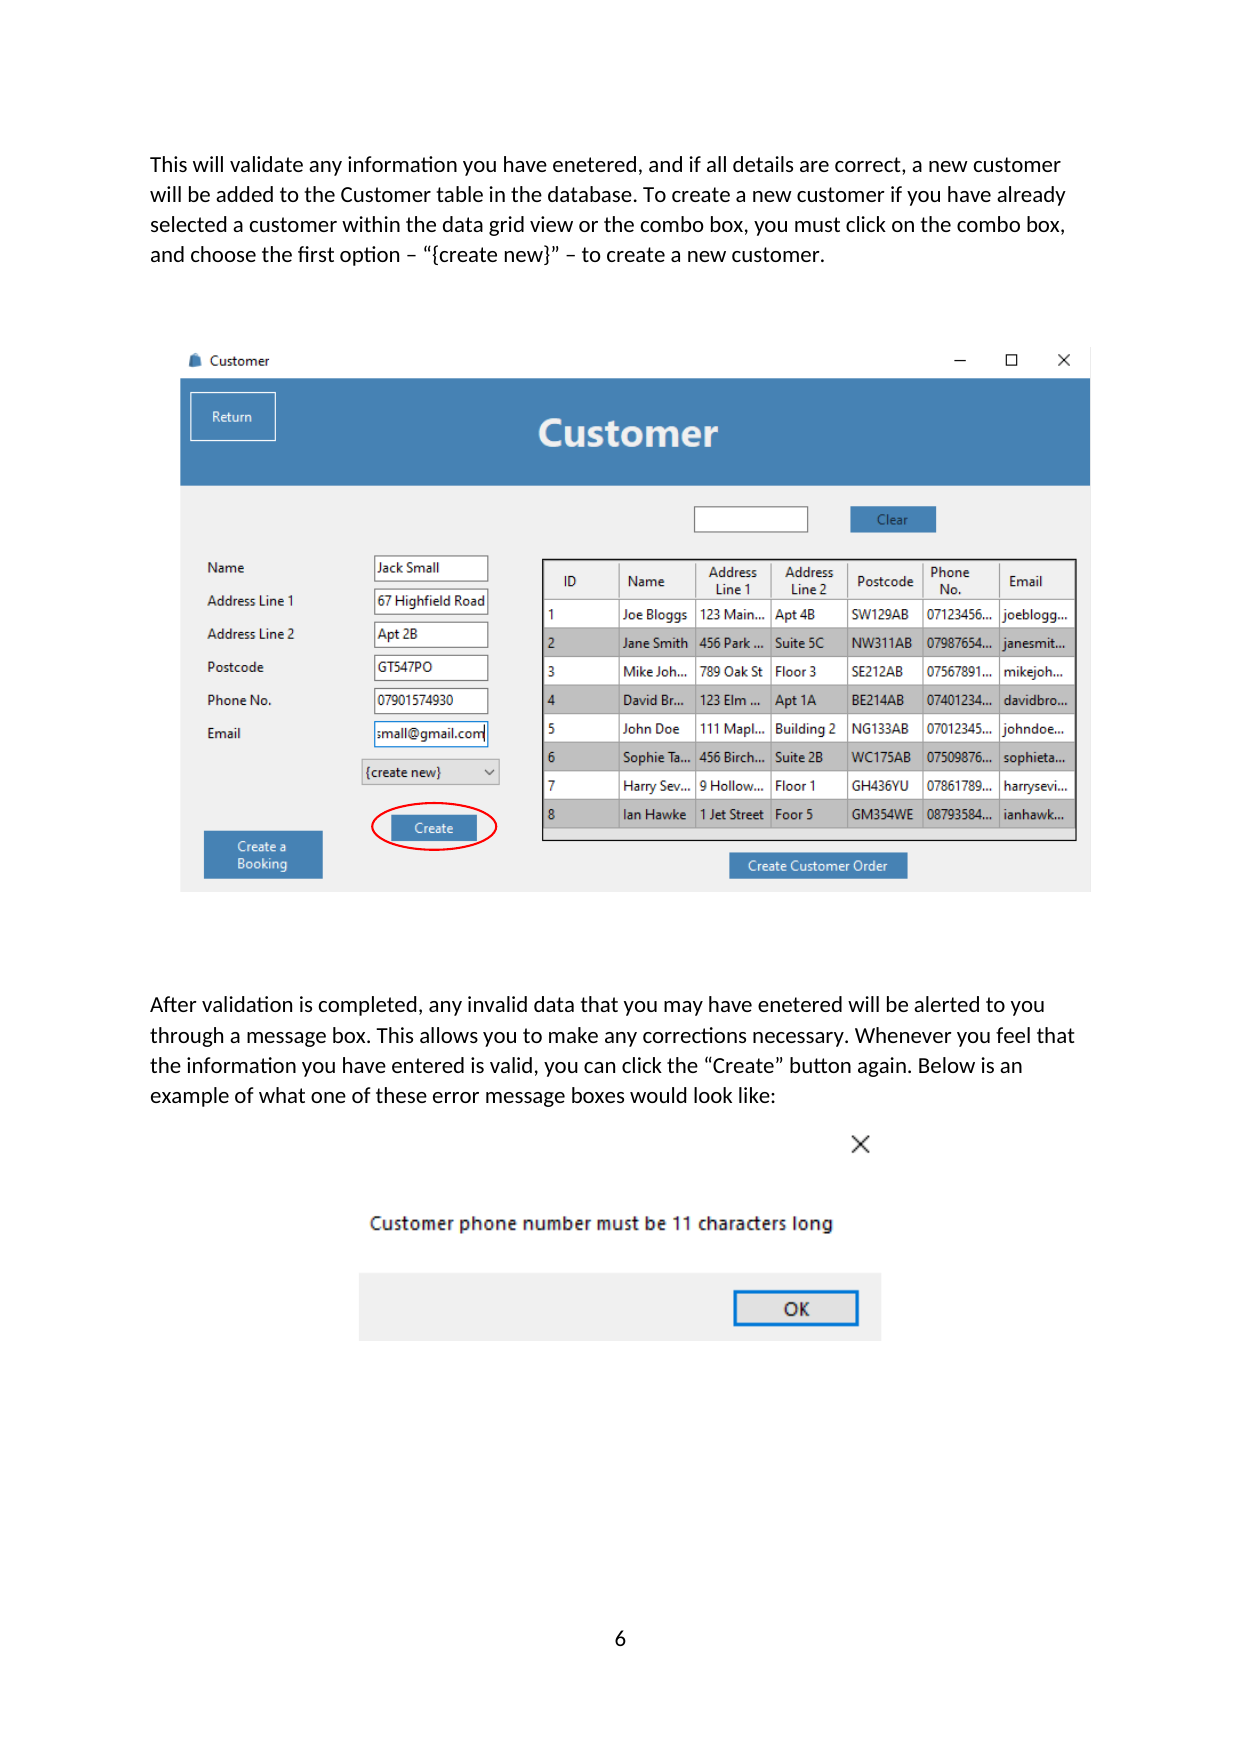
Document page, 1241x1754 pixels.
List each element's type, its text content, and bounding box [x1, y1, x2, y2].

picture [358, 1129, 882, 1341]
picture [180, 347, 1091, 892]
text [150, 150, 1090, 269]
text After validation is completed, any invalid data that you may have enetered will be alerted to you through a message box. This allows you to make any corrections necessary. Whenever you feel that the information you have entered is valid, you can click the “Create” button again. Below is an example of what one of these error message boxes would look like: [150, 991, 1090, 1109]
